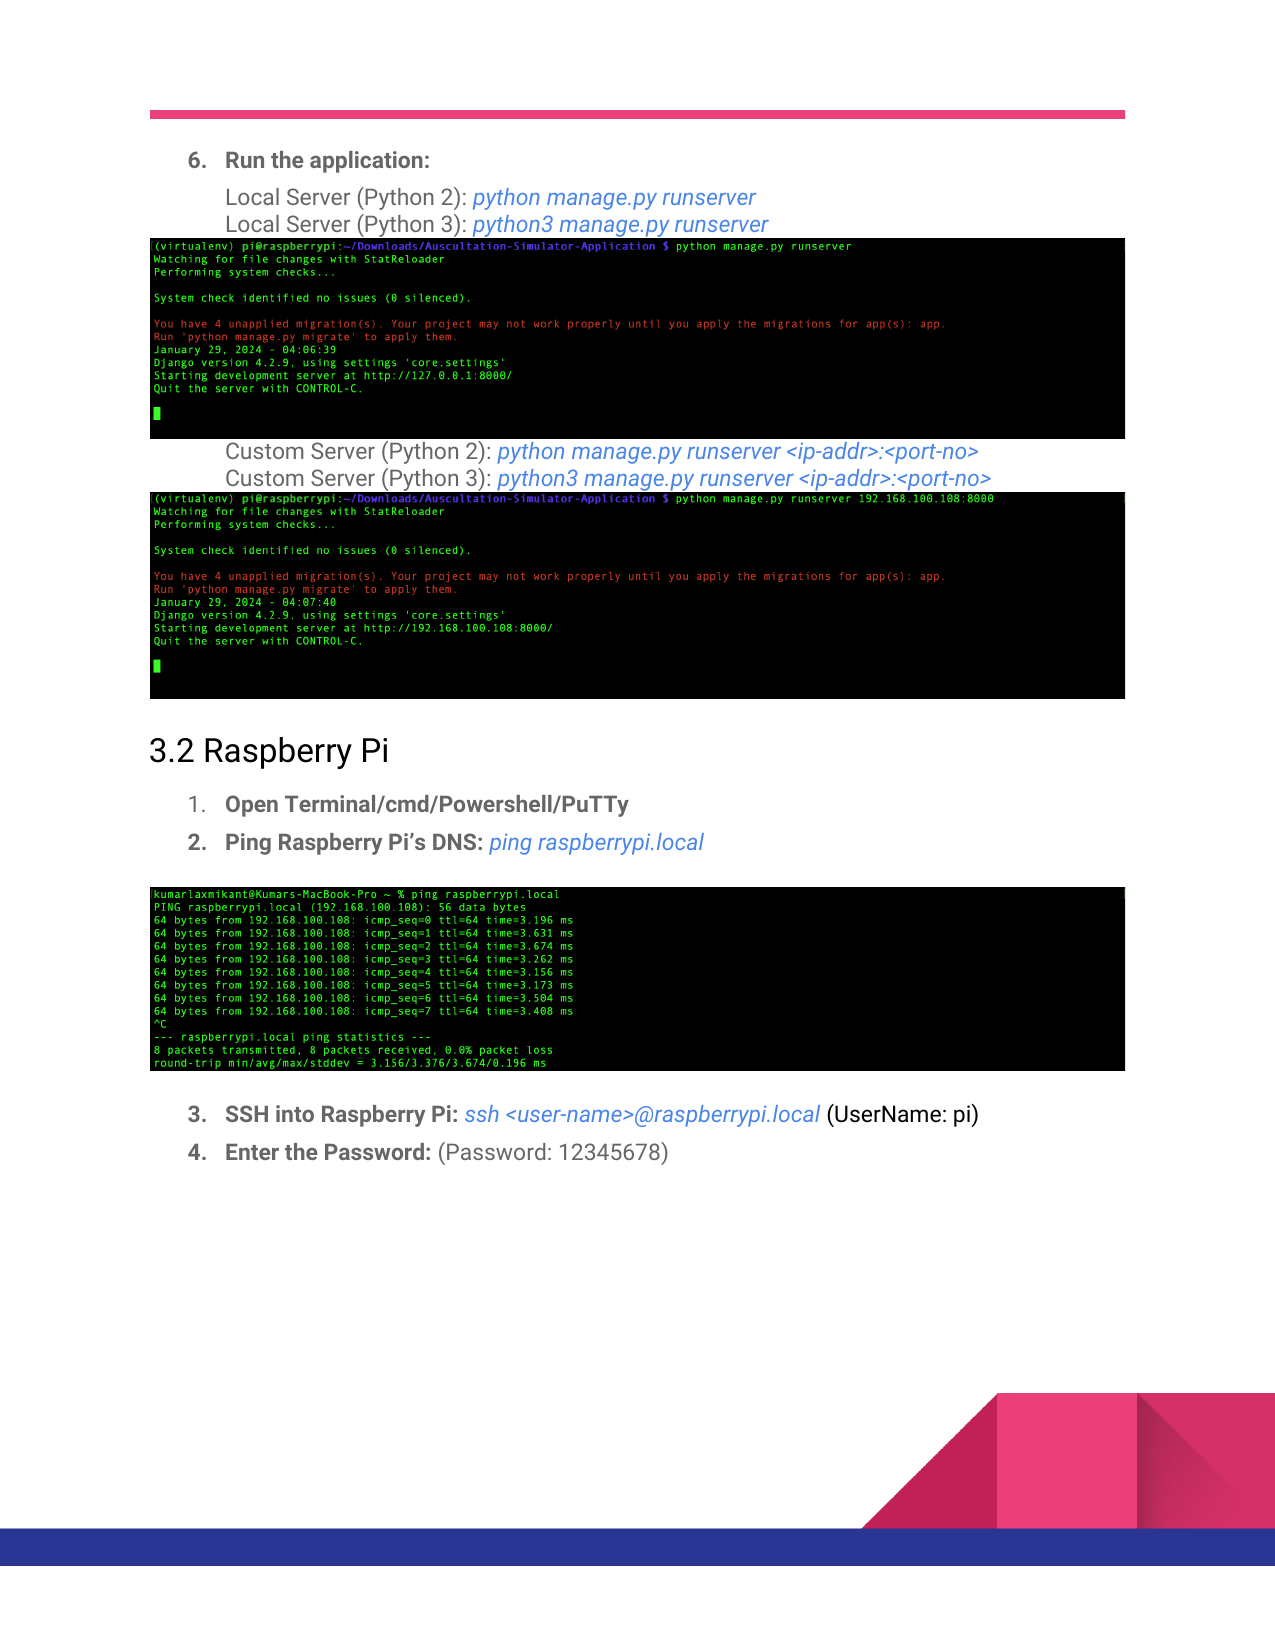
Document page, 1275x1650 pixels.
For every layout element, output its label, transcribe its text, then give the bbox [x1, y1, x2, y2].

text Custom Server (Python 2): python manage.py runserver <ip-addr>:<port-no> [225, 439, 1125, 465]
picture [0, 1391, 1275, 1566]
picture [150, 492, 1125, 699]
list Enter the Password: (Password: 12345678) [187, 1139, 1125, 1166]
list Open Terminal/cmd/Powershell/PuTTy [187, 792, 1125, 818]
text Local Server (Python 2): python manage.py runserver [225, 184, 1125, 211]
text Local Server (Python 3): python3 manage.py runserver [225, 211, 1125, 238]
subtitle 3.2 Raspberry Pi [148, 732, 1125, 771]
list Run the application: [187, 147, 1125, 174]
list SSH into Raspberry Pi: ssh <user-name>@raspberrypi.local (UserName: pi) [187, 1102, 1125, 1128]
text Custom Server (Python 3): python3 manage.py runserver <ip-addr>:<port-no> [225, 465, 1125, 492]
list Ping Raspberry Pi’s DNS: ping raspberrypi.local [187, 829, 1125, 856]
picture [150, 110, 1125, 119]
picture [150, 887, 1125, 1071]
picture [150, 238, 1125, 439]
